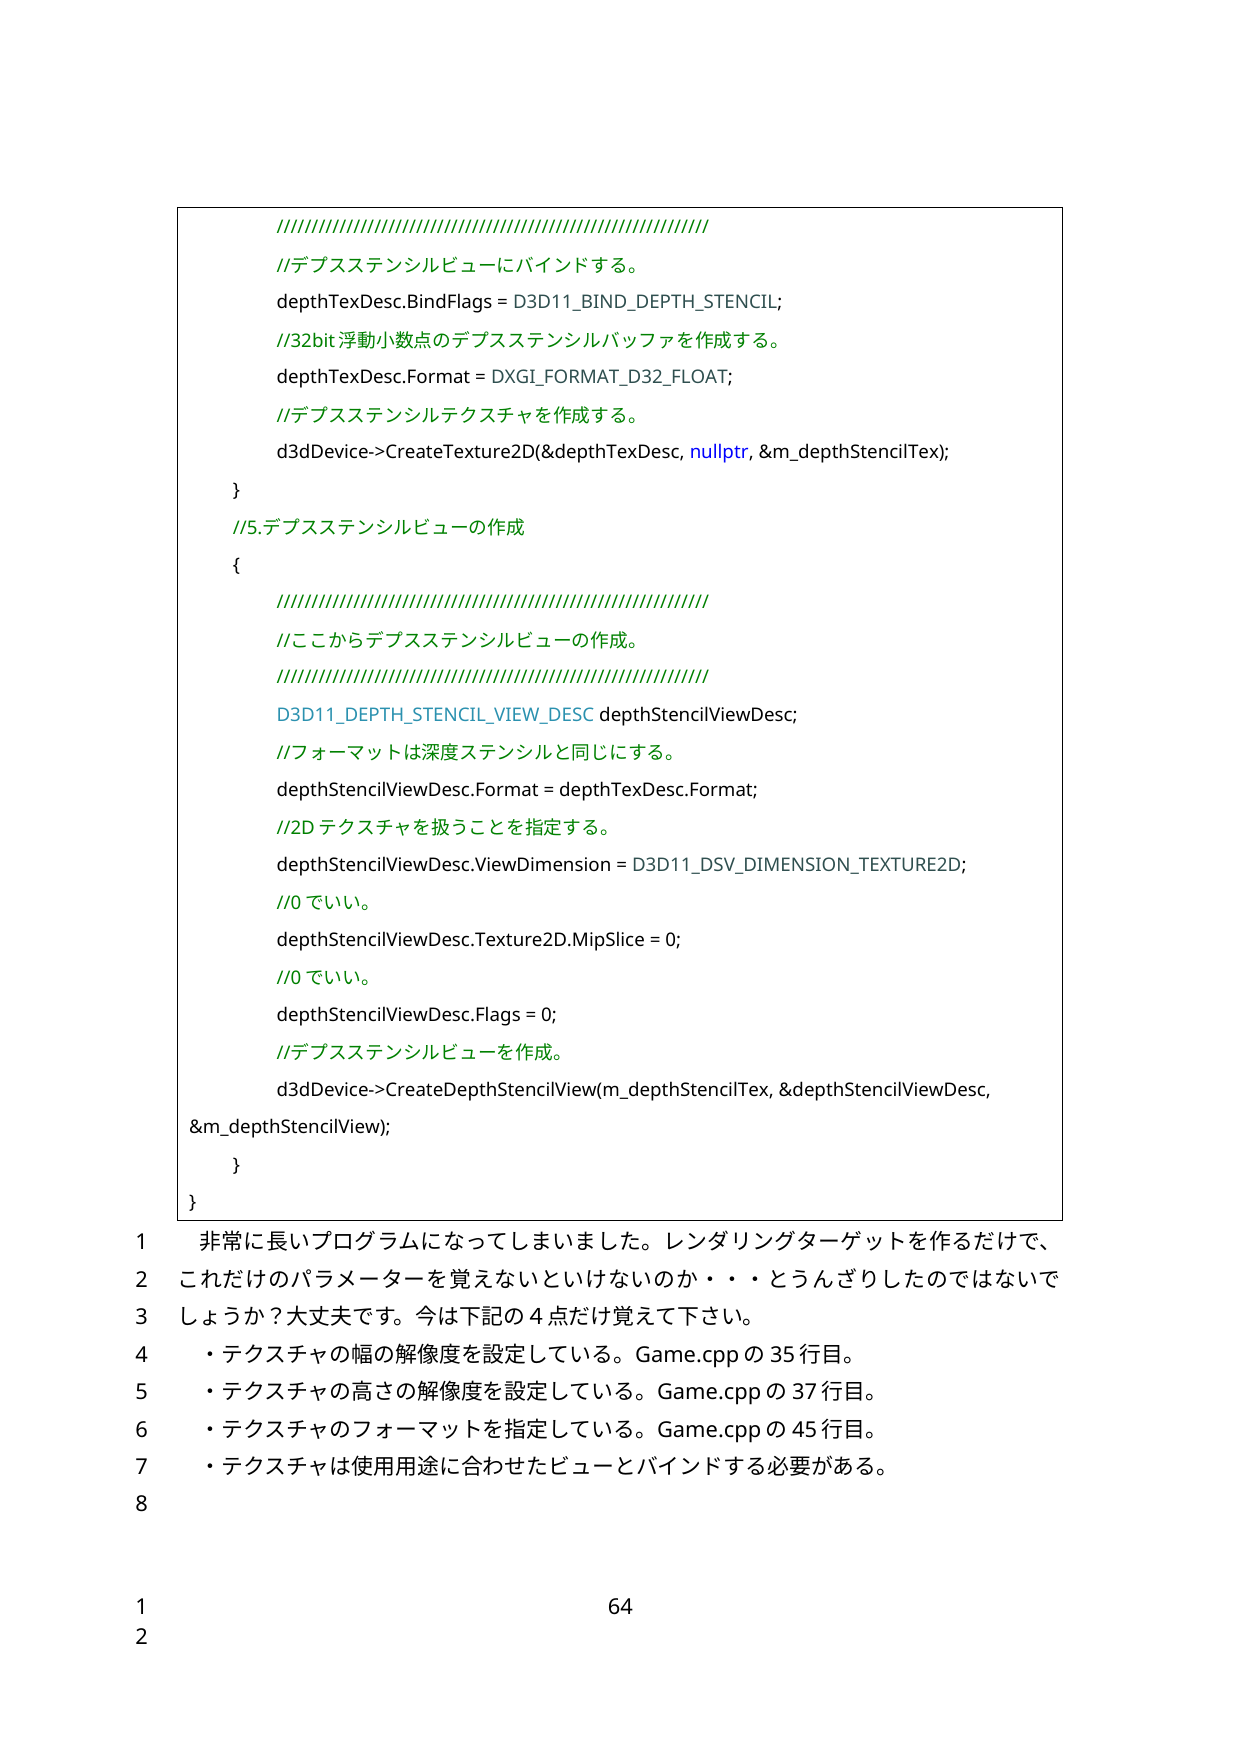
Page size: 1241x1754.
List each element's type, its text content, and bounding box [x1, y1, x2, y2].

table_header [178, 208, 1062, 1220]
text ・テクスチャの幅の解像度を設定している。Game.cppの35行目。 [177, 1334, 1063, 1371]
text ・テクスチャは使用用途に合わせたビューとバインドする必要がある。 [177, 1446, 1063, 1484]
text ・テクスチャのフォーマットを指定している。Game.cppの45行目。 [177, 1409, 1063, 1446]
text ・テクスチャの高さの解像度を設定している。Game.cppの37行目。 [177, 1371, 1063, 1409]
text 非常に長いプログラムになってしまいました。レンダリングターゲットを作るだけで、これだけのパラメーターを覚えないといけないのか・・・とうんざりしたのではないでしょうか？大丈夫です。今は下記の４点だけ覚えて下さい。 [177, 1221, 1063, 1334]
